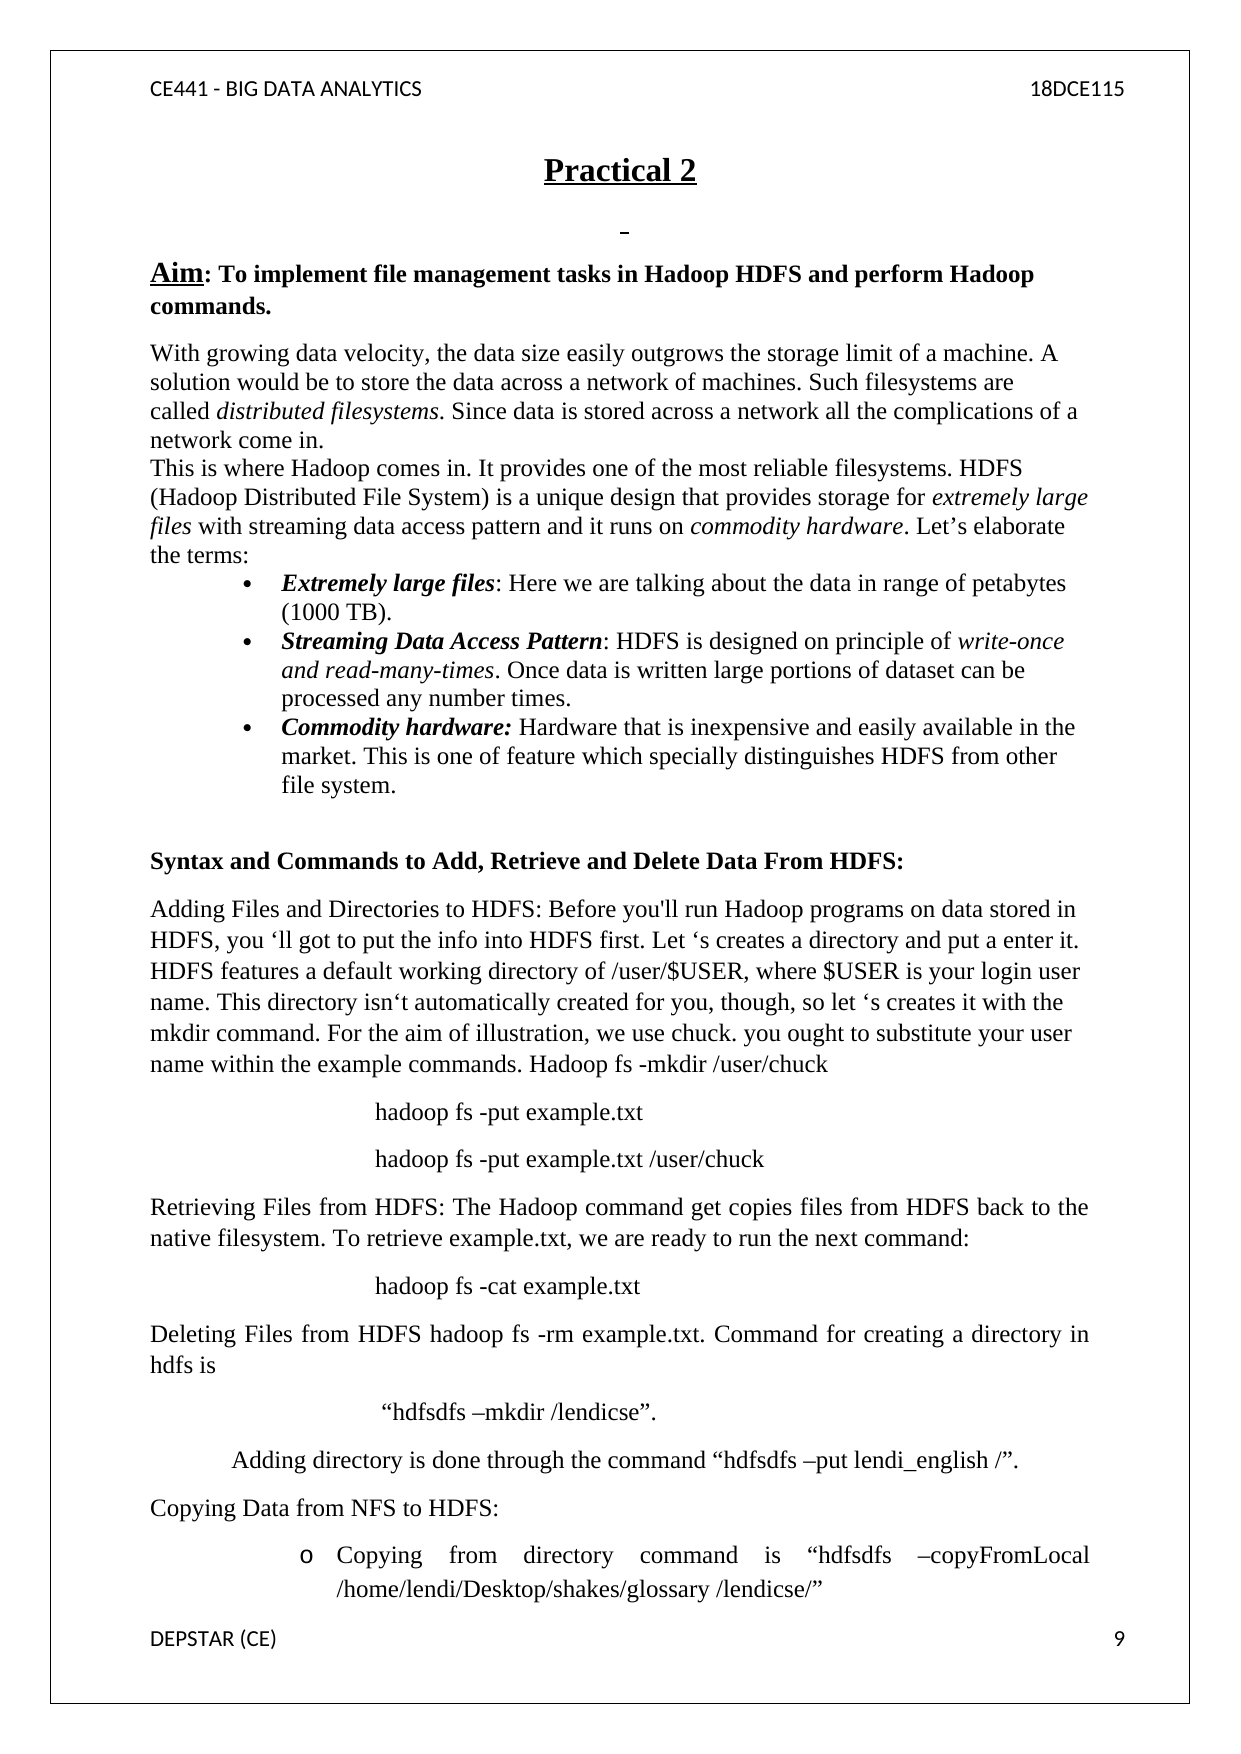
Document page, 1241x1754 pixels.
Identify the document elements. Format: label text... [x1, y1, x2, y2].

list Copying from directory command is “hdfsdfs –copyFromLocal /home/lendi/Desktop/shakes/glossary /lendicse/” [299, 1541, 1090, 1602]
list hadoop fs -cat example.txt [352, 1271, 1090, 1300]
text Syntax and Commands to Add, Retrieve and Delete Data From HDFS: [150, 846, 1090, 875]
list Streaming Data Access Pattern: HDFS is designed on principle of write-once and read-many-times. Once data is written large portions of dataset can be processed any number times. [244, 626, 1090, 712]
text Retrieving Files from HDFS: The Hadoop command get copies files from HDFS back to the native filesystem. To retrieve example.txt, we are ready to run the next command: [150, 1192, 1090, 1252]
text Adding directory is done through the command “hdfsdfs –put lendi_english /”. [150, 1445, 1090, 1474]
text Deleting Files from HDFS hadoop fs -rm example.txt. Command for creating a directory in hdfs is [150, 1319, 1090, 1378]
text Practical 2 [150, 150, 1090, 188]
list Commodity hardware: Hardware that is inexpensive and easily available in the market. This is one of feature which specially distinguishes HDFS from other file system. [244, 712, 1090, 798]
list Extremely large files: Here we are talking about the data in range of petabytes (1000 TB). [244, 568, 1090, 626]
text Aim: To implement file management tasks in Hadoop HDFS and perform Hadoop commands. [150, 255, 1090, 319]
text With growing data velocity, the data size easily outgrows the storage limit of a machine. A solution would be to store the data across a network of machines. Such filesystems are called distributed filesystems. Since data is stored across a network all the complications of a network come in. This is where Hadoop comes in. It provides one of the most reliable filesystems. HDFS (Hadoop Distributed File System) is a unique design that provides storage for extremely large files with streaming data access pattern and it runs on commodity hardware. Let’s elaborate the terms: [150, 338, 1090, 568]
text Adding Files and Directories to HDFS: Before you'll run Hadoop programs on data stored in HDFS, you ‘ll got to put the info into HDFS first. Let ‘s creates a directory and put a enter it. HDFS features a default working directory of /user/$USER, where $USER is your login user name. This directory isn‘t automatically created for you, though, so let ‘s creates it with the mkdir command. For the aim of illustration, we use chuck. you ought to substitute your user name within the example commands. Hadoop fs -mkdir /user/chuck [150, 894, 1090, 1078]
text “hdfsdfs –mkdir /lendicse”. [300, 1397, 1090, 1426]
text Copying Data from NFS to HDFS: [150, 1493, 1090, 1522]
text hadoop fs -put example.txt /user/chuck [375, 1144, 1090, 1173]
text hadoop fs -put example.txt [375, 1097, 1090, 1126]
